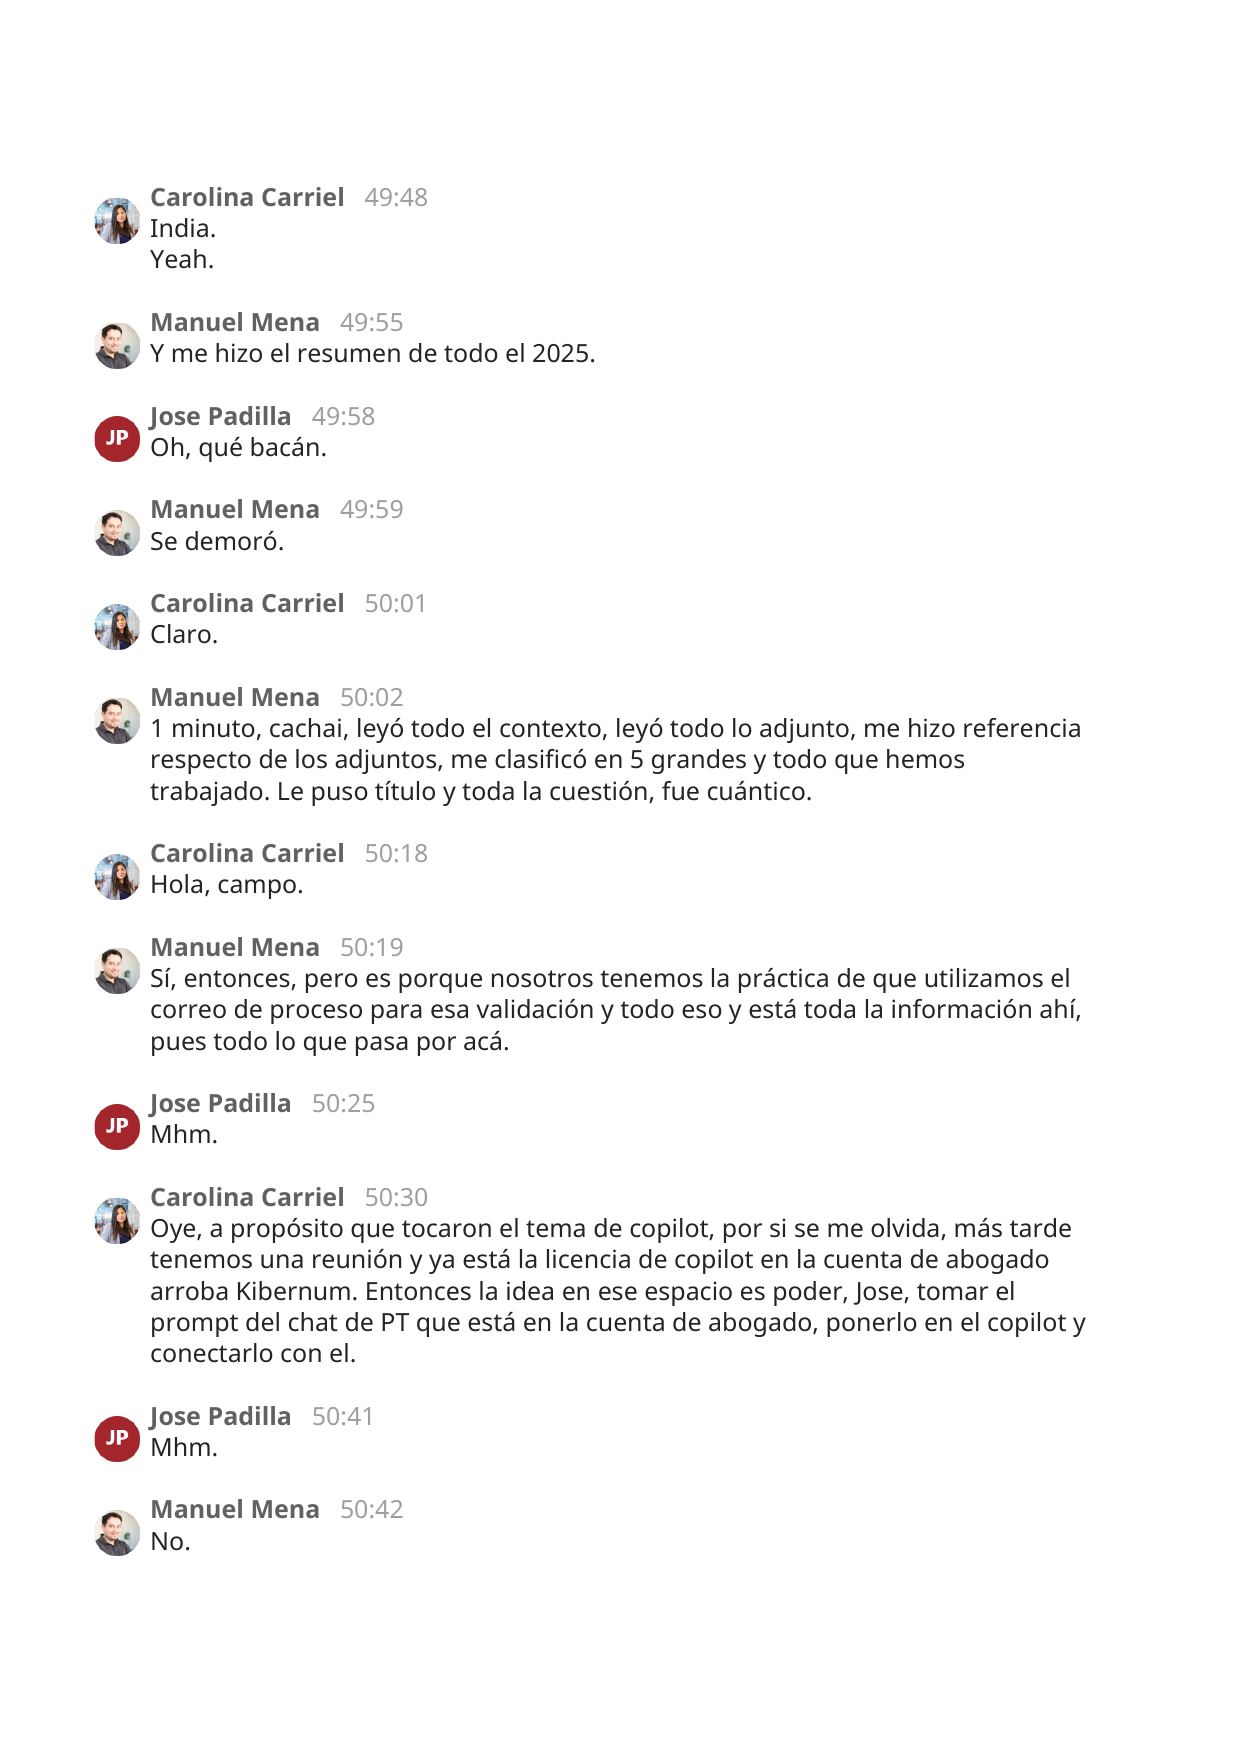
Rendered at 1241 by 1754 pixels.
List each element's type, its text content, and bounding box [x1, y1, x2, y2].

text Manuel Mena 50:19 Sí, entonces, pero es porque nosotros tenemos la práctica de que utilizamos el correo de proceso para esa validación y todo eso y está toda la información ahí, pues todo lo que pasa por acá. [150, 900, 1090, 1056]
text Carolina Carriel 50:30 Oye, a propósito que tocaron el tema de copilot, por si se me olvida, más tarde tenemos una reunión y ya está la licencia de copilot en la cuenta de abogado arroba Kibernum. Entonces la idea en ese espacio es poder, Jose, tomar el prompt del chat de PT que está en la cuenta de abogado, ponerlo en el copilot y conectarlo con el. [150, 1150, 1090, 1369]
text Manuel Mena 50:02 1 minuto, cachai, leyó todo el contexto, leyó todo lo adjunto, me hizo referencia respecto de los adjuntos, me clasificó en 5 grandes y todo que hemos trabajado. Le puso título y toda la cuestión, fue cuántico. [150, 650, 1090, 806]
picture [94, 604, 140, 650]
picture [94, 854, 140, 900]
text Jose Padilla 50:41 Mhm. [150, 1369, 1090, 1462]
picture [94, 948, 140, 994]
picture [94, 1198, 140, 1244]
picture [94, 510, 140, 556]
text Carolina Carriel 49:48 India. Yeah. [150, 150, 1090, 275]
picture [94, 1416, 140, 1462]
text Carolina Carriel 50:01 Claro. [150, 556, 1090, 650]
text Jose Padilla 49:58 Oh, qué bacán. [150, 369, 1090, 462]
picture [94, 416, 140, 462]
text Manuel Mena 50:42 No. [150, 1462, 1090, 1556]
picture [94, 698, 140, 744]
text Manuel Mena 49:59 Se demoró. [150, 462, 1090, 556]
text Jose Padilla 50:25 Mhm. [150, 1056, 1090, 1150]
picture [94, 323, 140, 369]
text Manuel Mena 49:55 Y me hizo el resumen de todo el 2025. [150, 275, 1090, 369]
picture [94, 1104, 140, 1150]
picture [94, 198, 140, 244]
picture [94, 1510, 140, 1556]
text Carolina Carriel 50:18 Hola, campo. [150, 806, 1090, 900]
